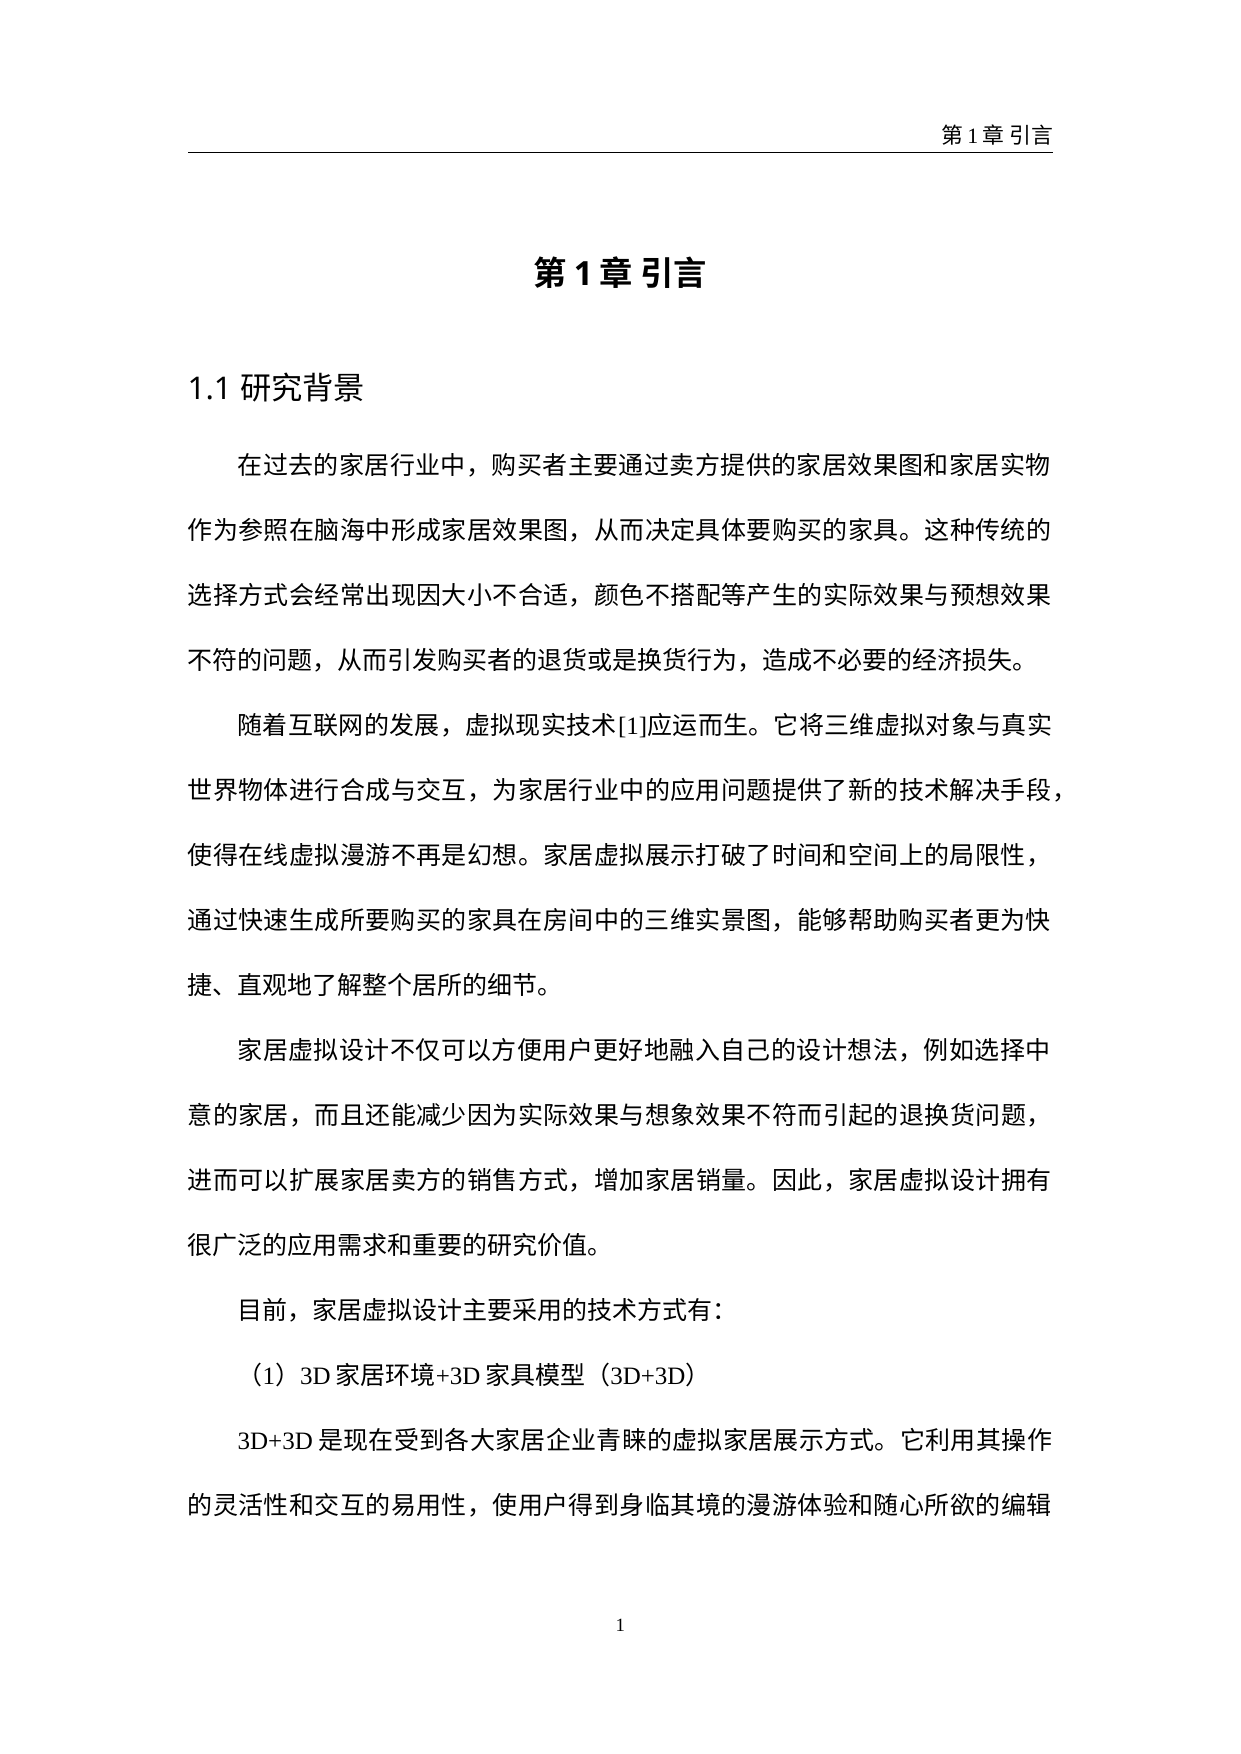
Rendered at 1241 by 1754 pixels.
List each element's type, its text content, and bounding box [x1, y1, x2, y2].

text （1）3D家居环境+3D家具模型（3D+3D） [187, 1341, 1053, 1406]
text 目前，家居虚拟设计主要采用的技术方式有： [187, 1276, 1053, 1341]
text 随着互联网的发展，虚拟现实技术[1]应运而生。它将三维虚拟对象与真实世界物体进行合成与交互，为家居行业中的应用问题提供了新的技术解决手段，使得在线虚拟漫游不再是幻想。家居虚拟展示打破了时间和空间上的局限性，通过快速生成所要购买的家具在房间中的三维实景图，能够帮助购买者更为快捷、直观地了解整个居所的细节。 [187, 691, 1053, 1016]
subtitle 1.1 研究背景 [187, 354, 1053, 419]
text 在过去的家居行业中，购买者主要通过卖方提供的家居效果图和家居实物作为参照在脑海中形成家居效果图，从而决定具体要购买的家具。这种传统的选择方式会经常出现因大小不合适，颜色不搭配等产生的实际效果与预想效果不符的问题，从而引发购买者的退货或是换货行为，造成不必要的经济损失。 [187, 431, 1053, 691]
subtitle 第1章 引言 [187, 239, 1053, 304]
text 家居虚拟设计不仅可以方便用户更好地融入自己的设计想法，例如选择中意的家居，而且还能减少因为实际效果与想象效果不符而引起的退换货问题，进而可以扩展家居卖方的销售方式，增加家居销量。因此，家居虚拟设计拥有很广泛的应用需求和重要的研究价值。 [187, 1016, 1053, 1276]
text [187, 1406, 1053, 1536]
